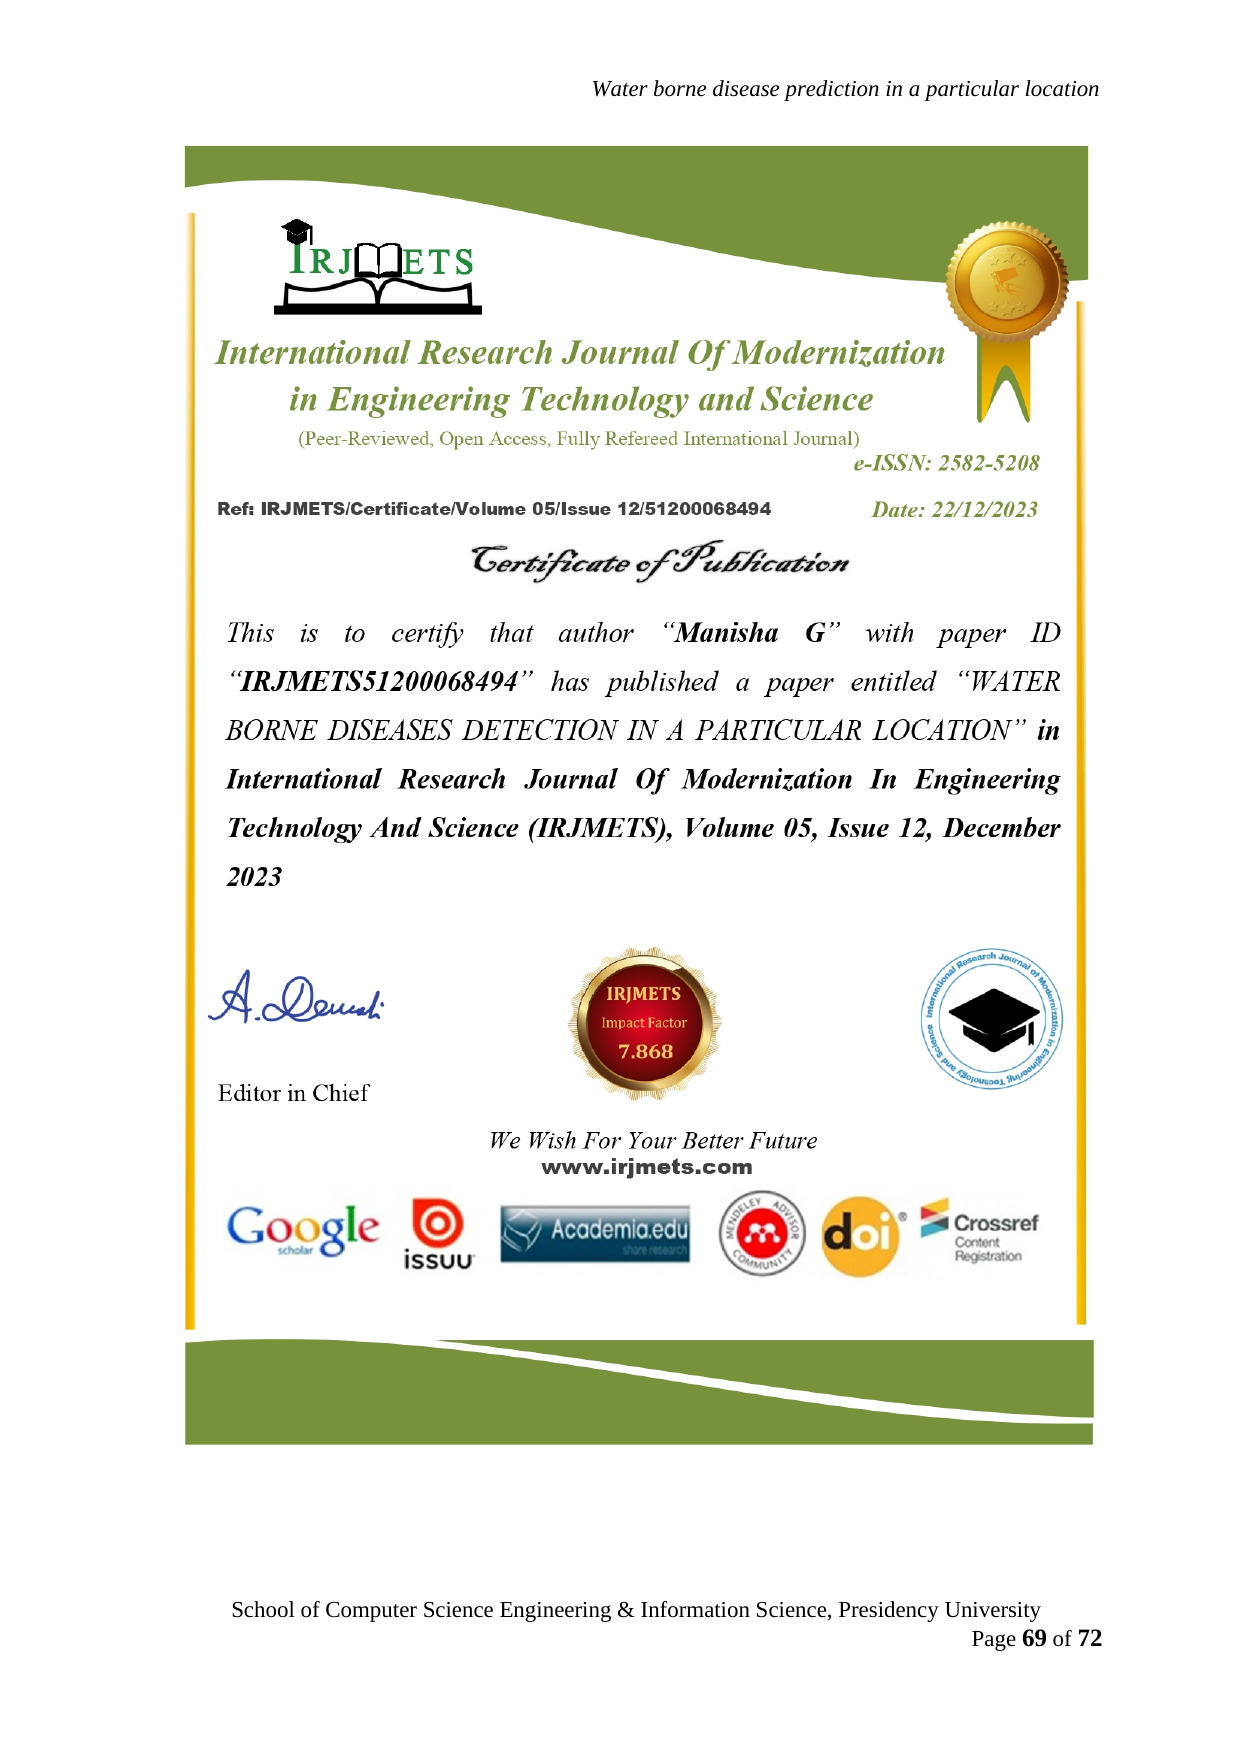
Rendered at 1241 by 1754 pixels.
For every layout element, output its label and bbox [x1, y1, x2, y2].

picture [170, 132, 1103, 1451]
